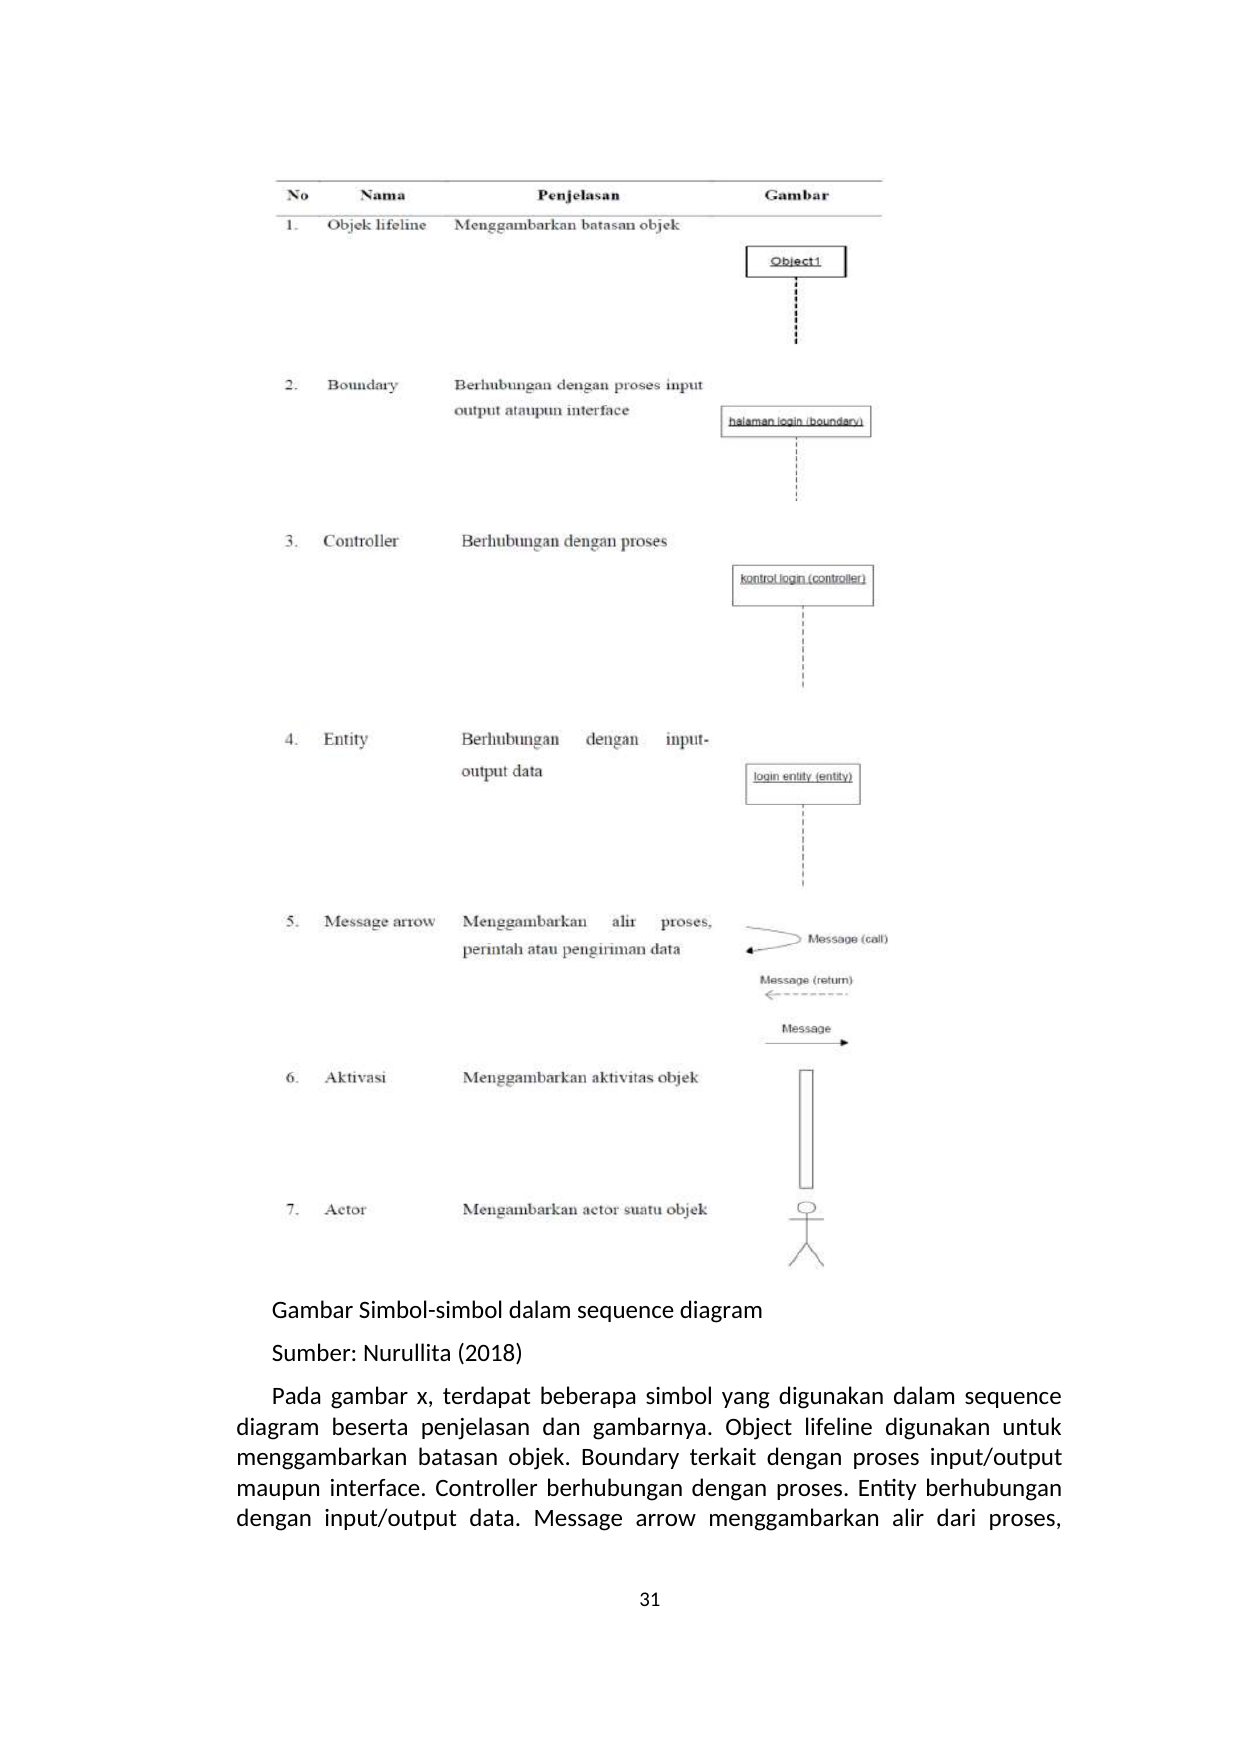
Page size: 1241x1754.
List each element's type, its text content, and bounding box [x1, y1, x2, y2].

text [236, 1380, 1063, 1533]
text Gambar Simbol-simbol dalam sequence diagram [236, 1294, 1063, 1325]
picture [271, 177, 889, 1282]
text Sumber: Nurullita (2018) [236, 1337, 1063, 1368]
